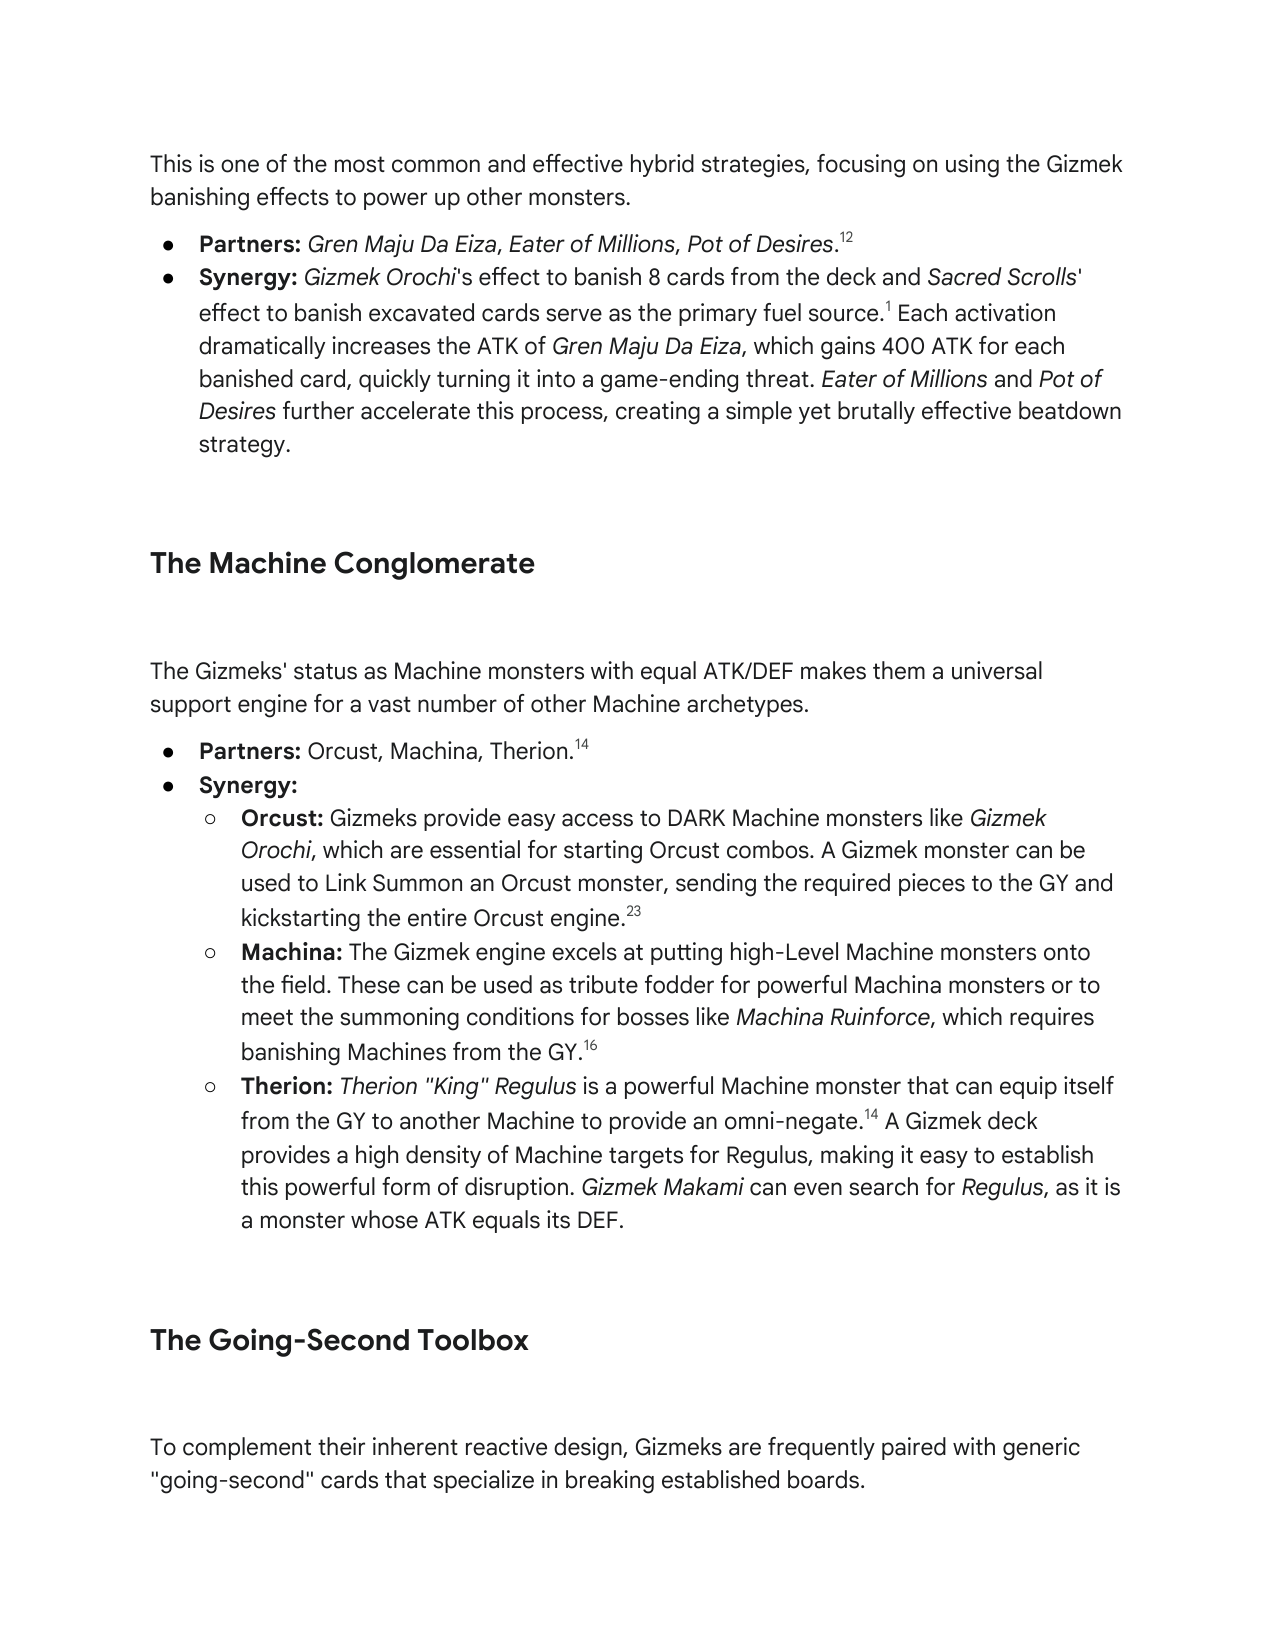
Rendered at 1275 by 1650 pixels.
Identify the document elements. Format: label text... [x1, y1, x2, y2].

list Machina: The Gizmek engine excels at putting high-Level Machine monsters onto the field. These can be used as tribute fodder for powerful Machina monsters or to meet the summoning conditions for bosses like Machina Ruinforce, which requires banishing Machines from the GY.16 [203, 938, 1125, 1068]
list Partners: Gren Maju Da Eiza, Eater of Millions, Pot of Desires.12 [161, 228, 1125, 259]
subtitle The Going-Second Toolbox [150, 1322, 1125, 1358]
list Orcust: Gizmeks provide easy access to DARK Machine monsters like Gizmek Orochi, which are essential for starting Orcust combos. A Gizmek monster can be used to Link Summon an Orcust monster, sending the required pieces to the GY and kickstarting the entire Orcust engine.23 [203, 804, 1125, 934]
list Synergy: Gizmek Orochi's effect to banish 8 cards from the deck and Sacred Scrolls' effect to banish excavated cards serve as the primary fuel source.1 Each activation dramatically increases the ATK of Gren Maju Da Eiza, which gains 400 ATK for each banished card, quickly turning it into a game-ending threat. Eater of Millions and Pot of Desires further accelerate this process, creating a simple yet brutally effective beatdown strategy. [161, 264, 1125, 459]
text The Gizmeks' status as Machine monsters with equal ATK/DEF makes them a universal support engine for a vast number of other Machine archetypes. [150, 657, 1125, 719]
list Therion: Therion "King" Regulus is a powerful Machine monster that can equip itself from the GY to another Machine to provide an omni-negate.14 A Gizmek deck provides a high density of Machine targets for Regulus, making it easy to establish this powerful form of disruption. Gizmek Makami can even search for Regulus, as it is a monster whose ATK equals its DEF. [203, 1072, 1125, 1235]
list Partners: Orcust, Machina, Therion.14 [161, 735, 1125, 767]
text This is one of the most common and effective hybrid strategies, focusing on using the Gizmek banishing effects to power up other monsters. [150, 150, 1125, 211]
subtitle The Machine Conglomerate [150, 546, 1125, 582]
list Synergy: [161, 771, 1125, 800]
text To complement their inherent reactive design, Gizmeks are frequently paired with generic "going-second" cards that specialize in breaking established boards. [150, 1433, 1125, 1495]
